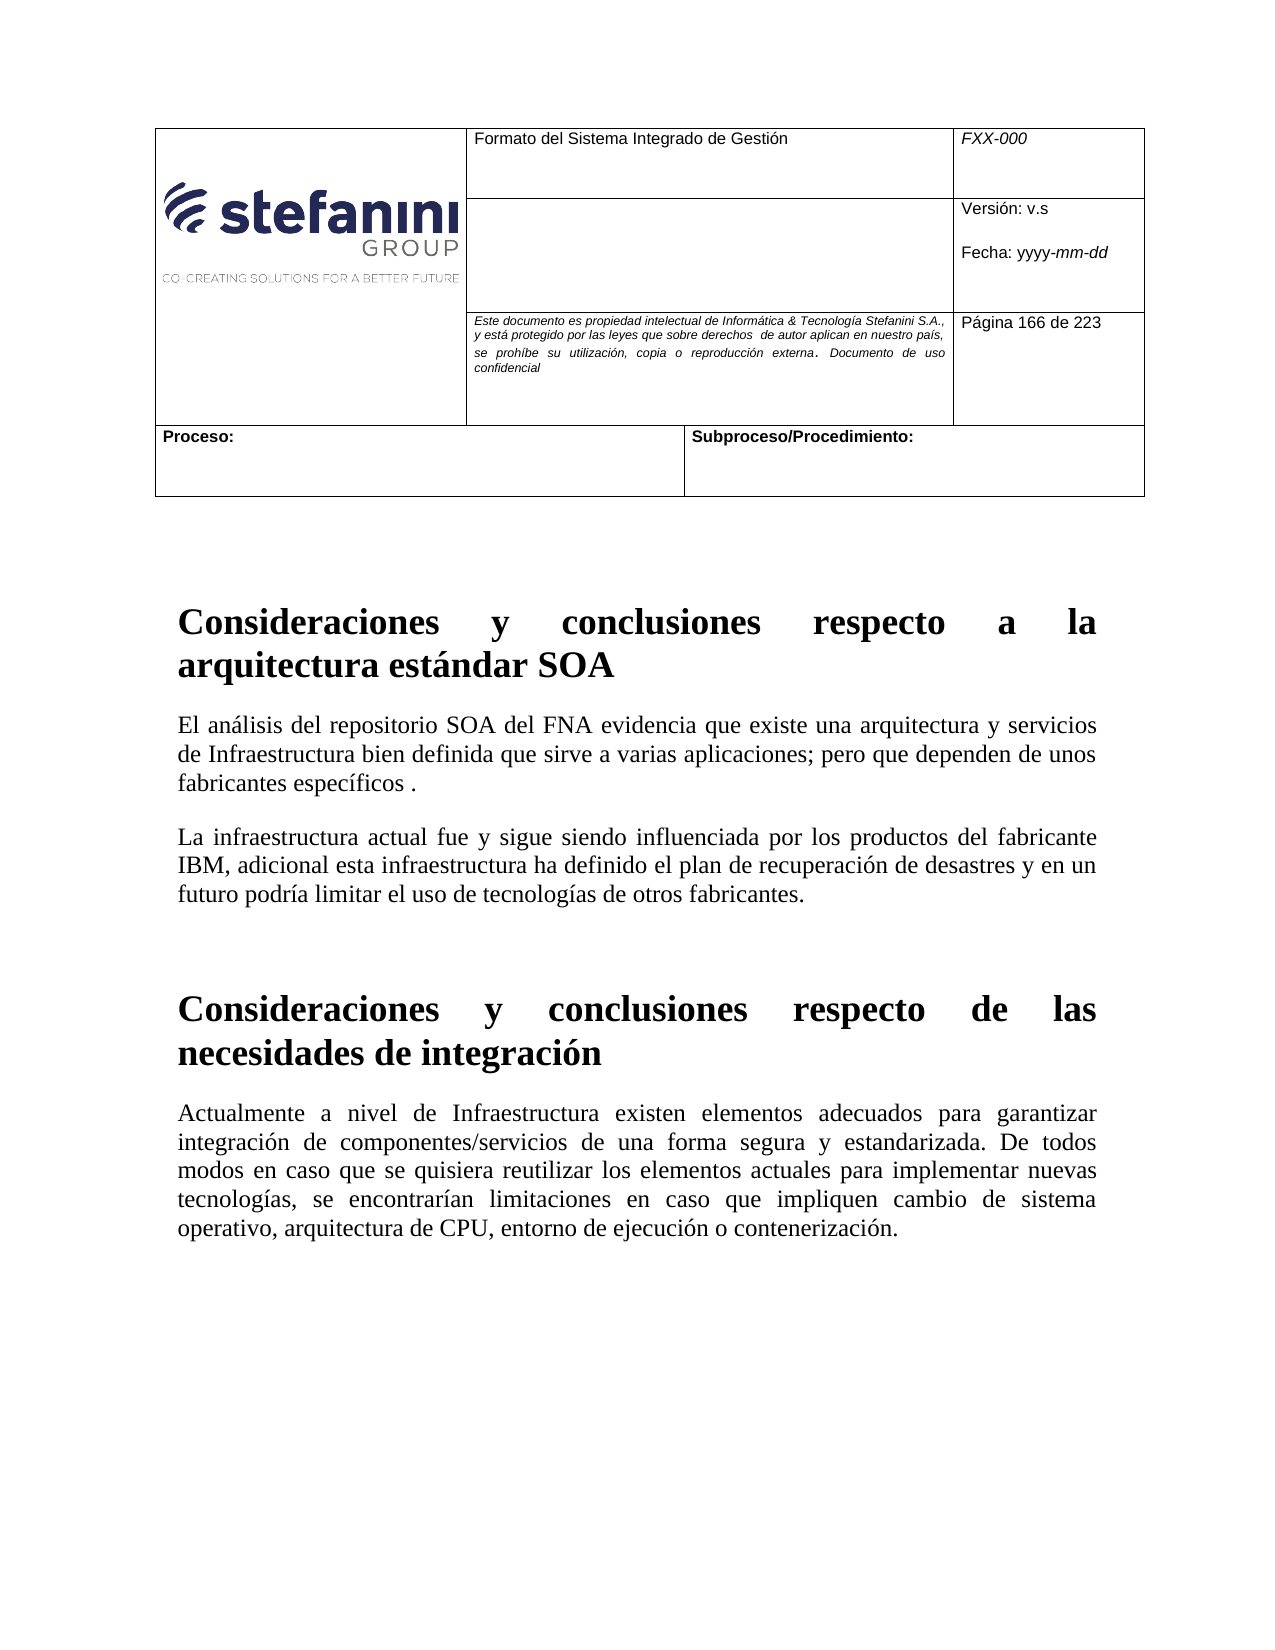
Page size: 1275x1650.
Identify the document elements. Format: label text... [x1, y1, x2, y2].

picture [162, 182, 460, 286]
subtitle Consideraciones y conclusiones respecto a la arquitectura estándar SOA [177, 599, 1098, 686]
text Actualmente a nivel de Infraestructura existen elementos adecuados para garantizar integración de componentes/servicios de una forma segura y estandarizada. De todos modos en caso que se quisiera reutilizar los elementos actuales para implementar nuevas tecnologías, se encontrarían limitaciones en caso que impliquen cambio de sistema operativo, arquitectura de CPU, entorno de ejecución o contenerización. [177, 1098, 1098, 1242]
text La infraestructura actual fue y sigue siendo influenciada por los productos del fabricante IBM, adicional esta infraestructura ha definido el plan de recuperación de desastres y en un futuro podría limitar el uso de tecnologías de otros fabricantes. [177, 822, 1098, 908]
text El análisis del repositorio SOA del FNA evidencia que existe una arquitectura y servicios de Infraestructura bien definida que sirve a varias aplicaciones; pero que dependen de unos fabricantes específicos . [177, 711, 1098, 797]
subtitle Consideraciones y conclusiones respecto de las necesidades de integración [177, 987, 1098, 1073]
